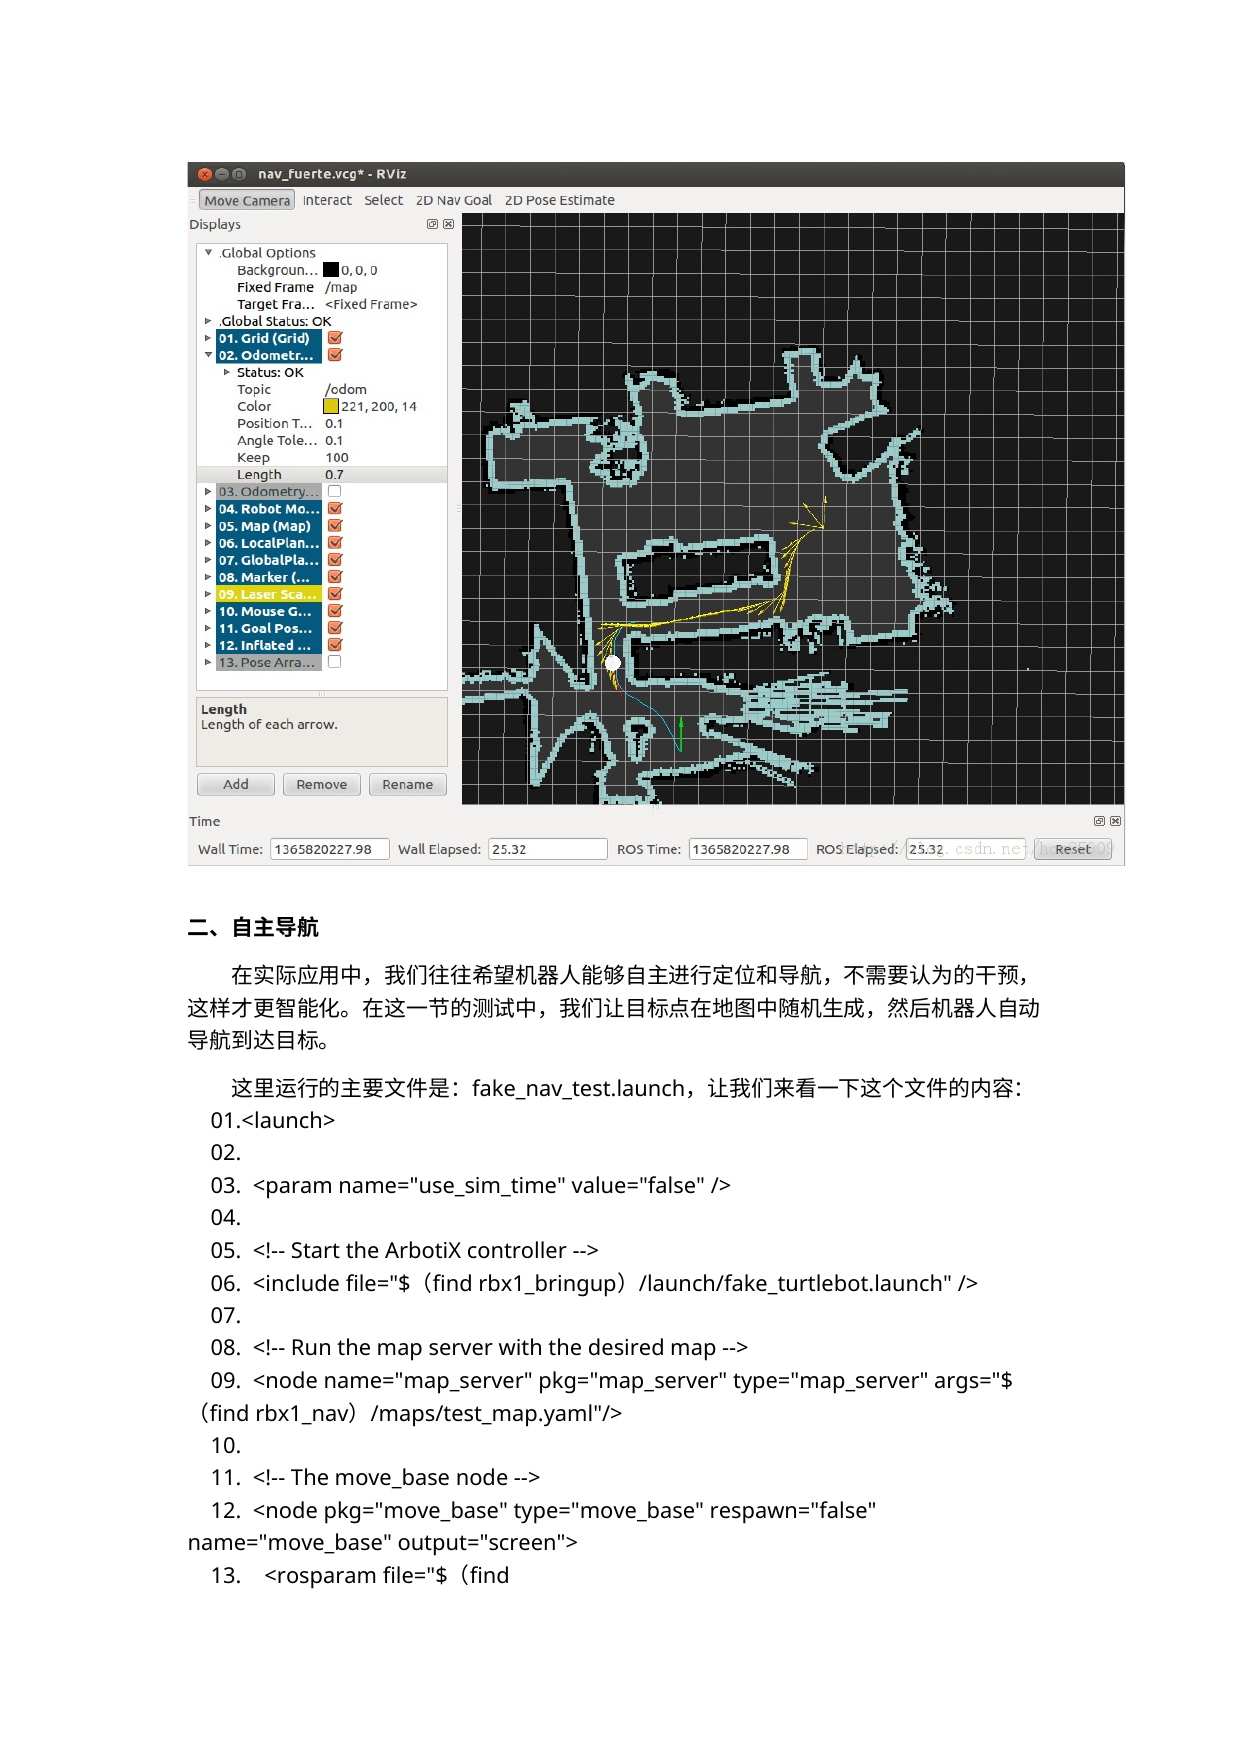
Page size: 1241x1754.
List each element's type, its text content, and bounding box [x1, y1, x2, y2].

picture [187, 162, 1125, 866]
text 在实际应用中，我们往往希望机器人能够自主进行定位和导航，不需要认为的干预，这样才更智能化。在这一节的测试中，我们让目标点在地图中随机生成，然后机器人自动导航到达目标。 [187, 958, 1053, 1055]
text 二、自主导航 [187, 909, 1053, 942]
text 这里运行的主要文件是：fake_nav_test.launch，让我们来看一下这个文件的内容： [187, 1071, 1053, 1103]
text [187, 1103, 1053, 1591]
